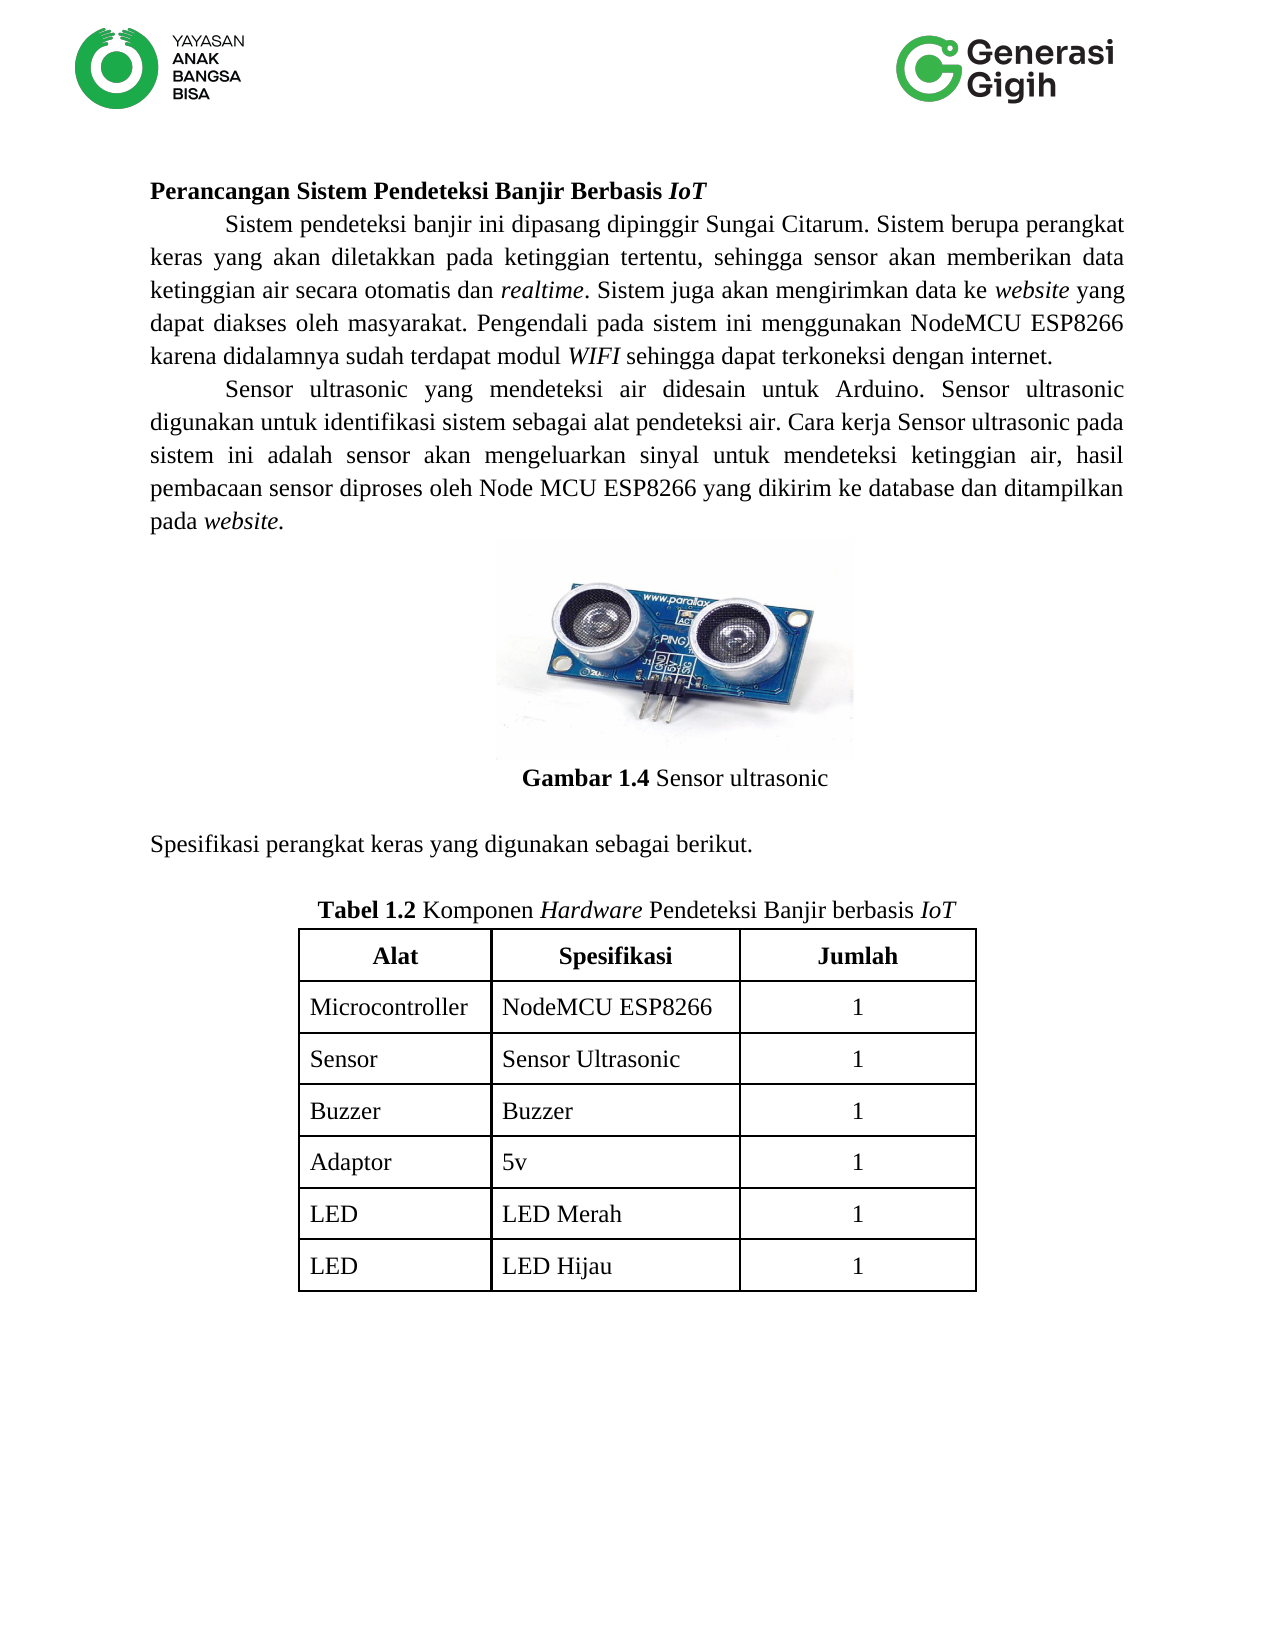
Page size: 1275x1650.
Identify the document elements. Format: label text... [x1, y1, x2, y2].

table_cell Sensor Ultrasonic [493, 1034, 739, 1083]
text Spesifikasi perangkat keras yang digunakan sebagai berikut. [150, 829, 1125, 858]
table_cell LED Hijau [493, 1240, 739, 1290]
text Perancangan Sistem Pendeteksi Banjir Berbasis IoT [150, 176, 1125, 204]
text Gambar 1.4 Sensor ultrasonic [150, 763, 1125, 792]
table_cell Buzzer [300, 1085, 490, 1135]
table_cell 5v [493, 1137, 739, 1187]
table_cell 1 [741, 1189, 975, 1238]
table_cell LED [300, 1240, 490, 1290]
table_header Spesifikasi [493, 930, 739, 980]
table_cell LED [300, 1189, 490, 1238]
table_cell Microcontroller [300, 982, 490, 1032]
table_cell 1 [741, 1034, 975, 1083]
table_cell 1 [741, 1137, 975, 1187]
text Tabel 1.2 Komponen Hardware Pendeteksi Banjir berbasis IoT [150, 895, 1125, 924]
table_cell Adaptor [300, 1137, 490, 1187]
table_cell LED Merah [493, 1189, 739, 1238]
table_cell Buzzer [493, 1085, 739, 1135]
picture [888, 28, 1115, 109]
table_cell 1 [741, 1085, 975, 1135]
table_cell 1 [741, 1240, 975, 1290]
table_cell 1 [741, 982, 975, 1032]
text Sensor ultrasonic yang mendeteksi air didesain untuk Arduino. Sensor ultrasonic digunakan untuk identifikasi sistem sebagai alat pendeteksi air. Cara kerja Sensor ultrasonic pada sistem ini adalah sensor akan mengeluarkan sinyal untuk mendeteksi ketinggian air, hasil pembacaan sensor diproses oleh Node MCU ESP8266 yang dikirim ke database dan ditampilkan pada website. [150, 374, 1125, 535]
picture [75, 28, 244, 109]
text Sistem pendeteksi banjir ini dipasang dipinggir Sungai Citarum. Sistem berupa perangkat keras yang akan diletakkan pada ketinggian tertentu, sehingga sensor akan memberikan data ketinggian air secara otomatis dan realtime. Sistem juga akan mengirimkan data ke website yang dapat diakses oleh masyarakat. Pengendali pada sistem ini menggunakan NodeMCU ESP8266 karena didalamnya sudah terdapat modul WIFI sehingga dapat terkoneksi dengan internet. [150, 209, 1125, 369]
table_header Alat [300, 930, 490, 980]
table_cell Sensor [300, 1034, 490, 1083]
table_cell NodeMCU ESP8266 [493, 982, 739, 1032]
picture [496, 538, 854, 760]
table_header Jumlah [741, 930, 975, 980]
